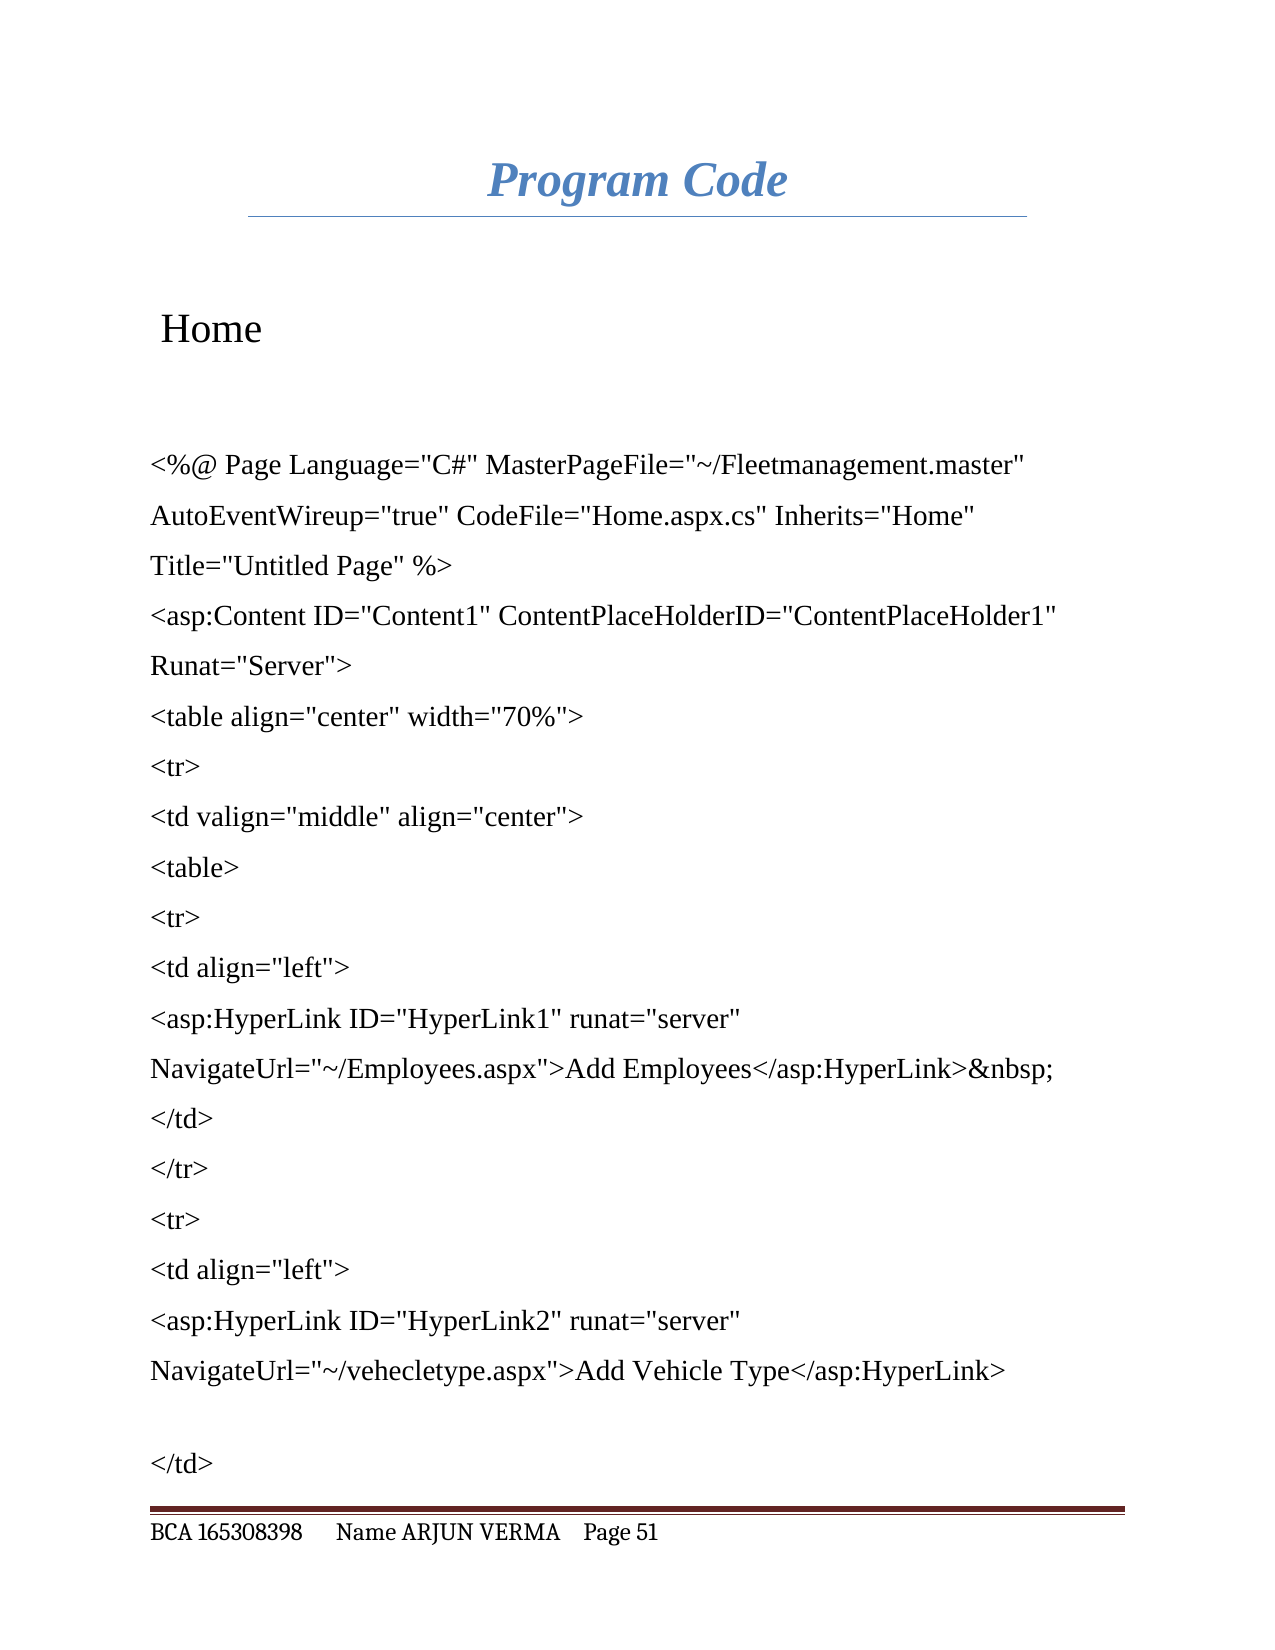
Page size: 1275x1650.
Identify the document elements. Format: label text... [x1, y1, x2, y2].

text <td align="left"> [150, 1252, 1125, 1286]
text <table align="center" width="70%"> [150, 699, 1125, 732]
text </td> [150, 1446, 1125, 1480]
text Program Code [247, 150, 1027, 217]
text <%@ Page Language="C#" MasterPageFile="~/Fleetmanagement.master" AutoEventWireup="true" CodeFile="Home.aspx.cs" Inherits="Home" Title="Untitled Page" %> [150, 447, 1125, 581]
text <tr> [150, 749, 1125, 783]
text </td> [150, 1101, 1125, 1135]
text <tr> [150, 900, 1125, 934]
text <td align="left"> [150, 950, 1125, 984]
text <table> [150, 850, 1125, 883]
text Home [150, 303, 1125, 351]
text <asp:Content ID="Content1" ContentPlaceHolderID="ContentPlaceHolder1" Runat="Server"> [150, 598, 1125, 682]
text <asp:HyperLink ID="HyperLink1" runat="server" NavigateUrl="~/Employees.aspx">Add Employees</asp:HyperLink>&nbsp; [150, 1001, 1125, 1084]
text <asp:HyperLink ID="HyperLink2" runat="server" NavigateUrl="~/vehecletype.aspx">Add Vehicle Type</asp:HyperLink> [150, 1303, 1125, 1386]
text <tr> [150, 1202, 1125, 1236]
text <td valign="middle" align="center"> [150, 799, 1125, 833]
text </tr> [150, 1152, 1125, 1185]
